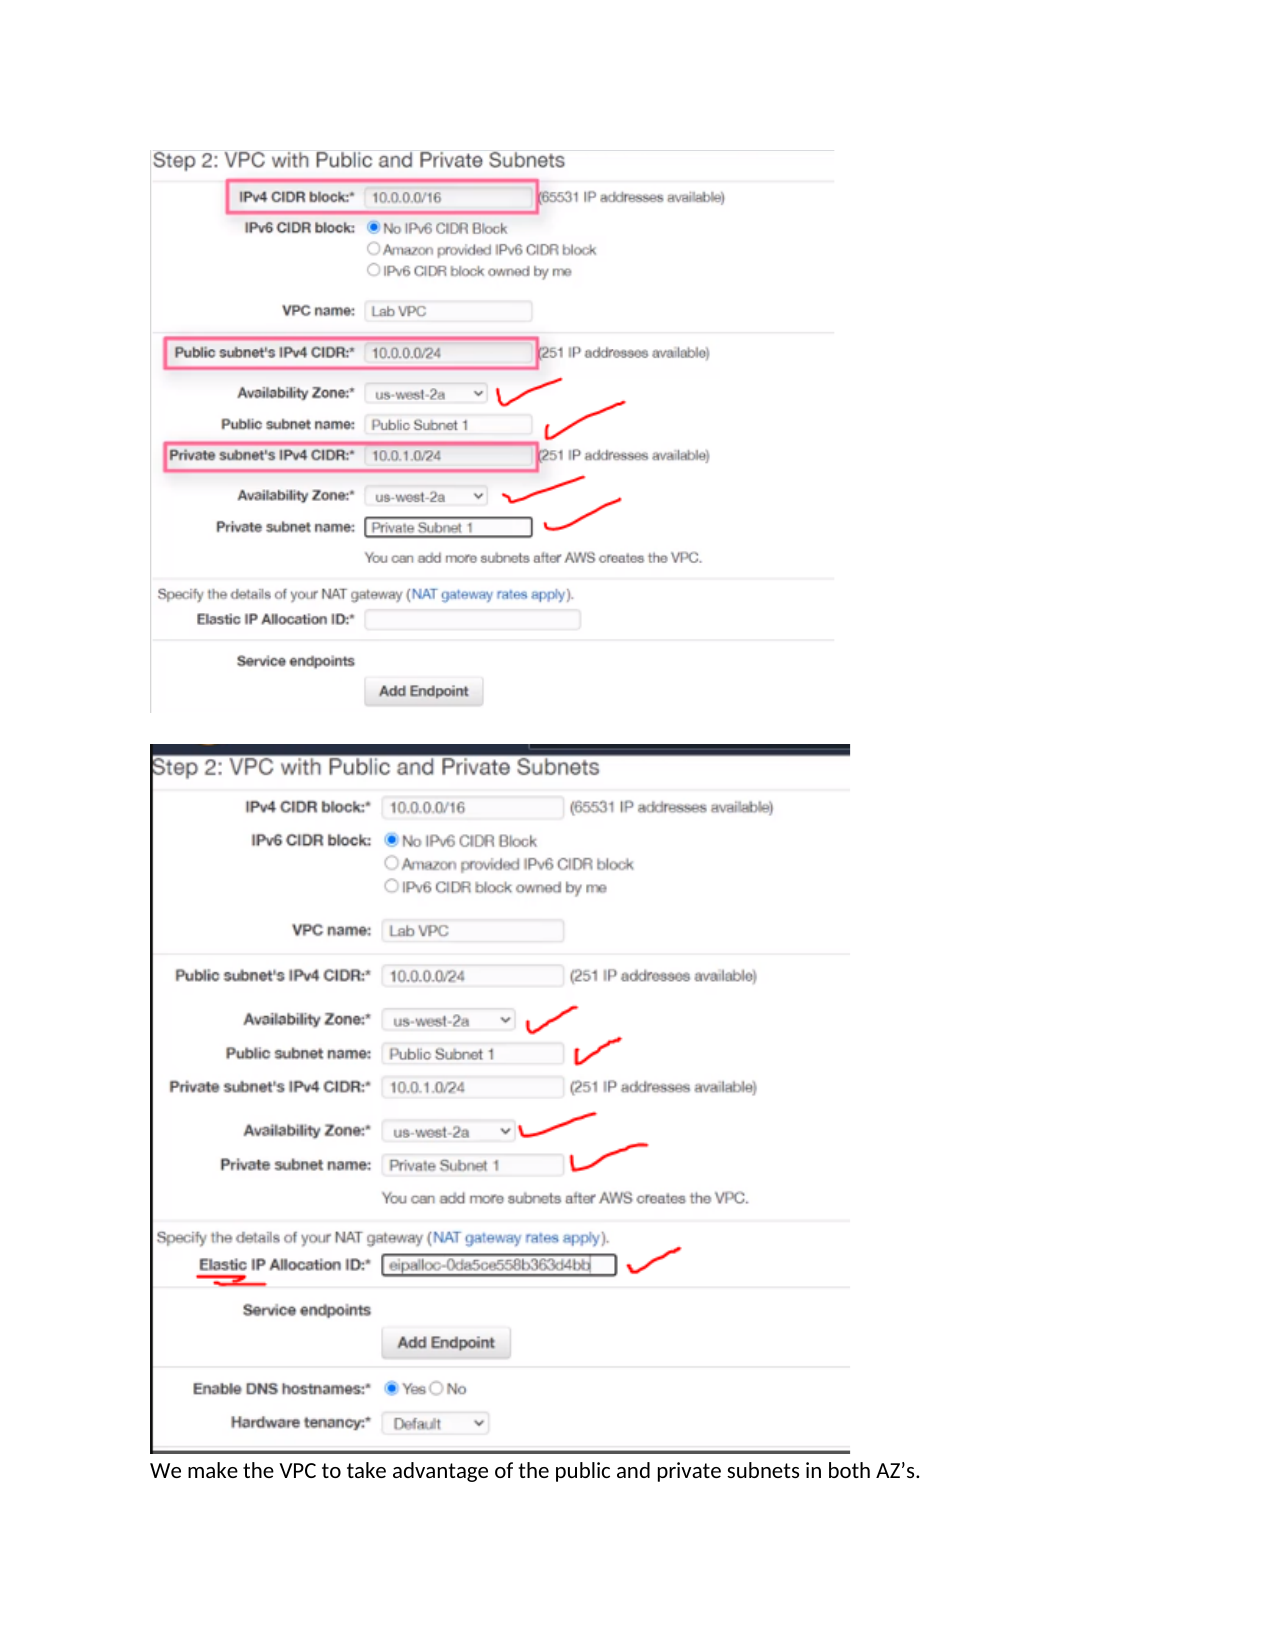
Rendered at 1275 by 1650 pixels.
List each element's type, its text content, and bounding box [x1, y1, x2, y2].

picture [150, 744, 851, 1454]
picture [150, 150, 835, 713]
text We make the VPC to take advantage of the public and private subnets in both AZ’s. [150, 1456, 1125, 1484]
